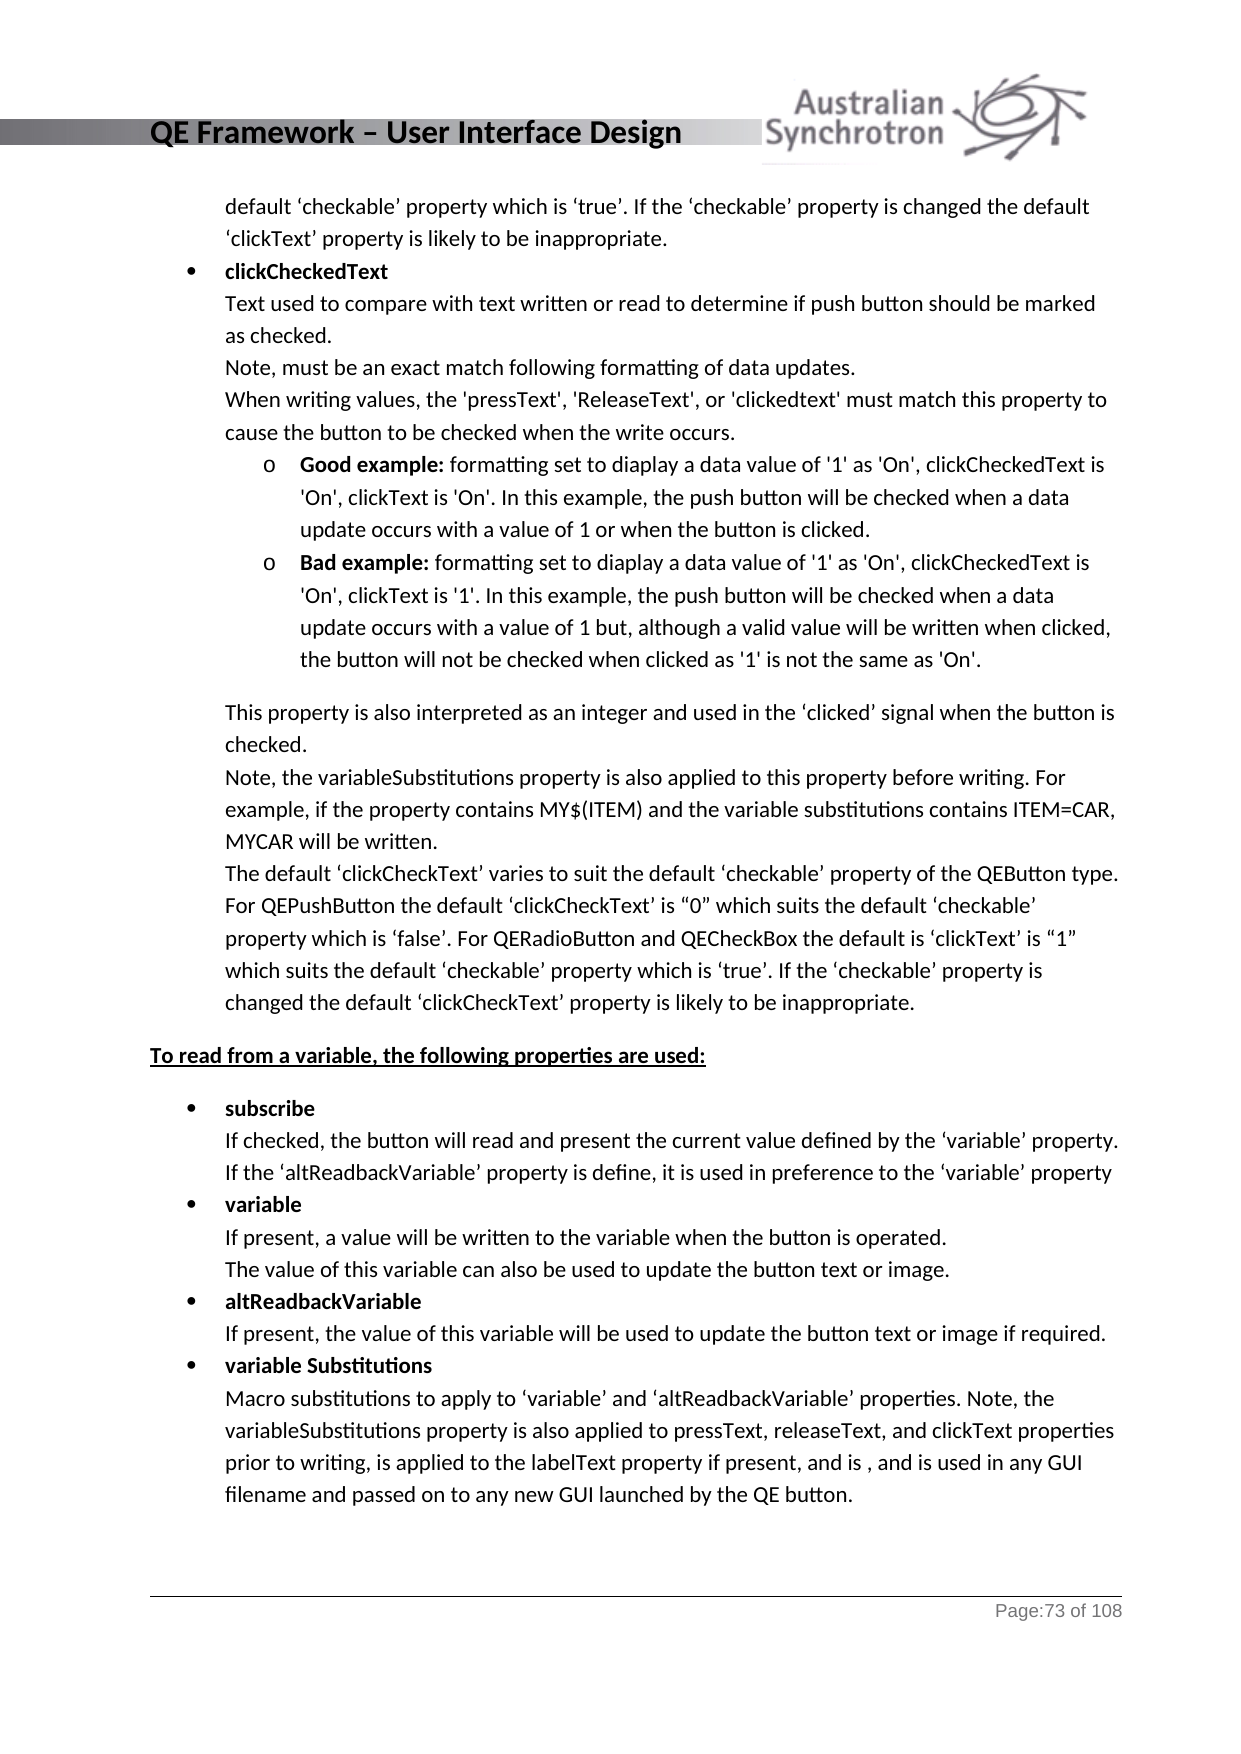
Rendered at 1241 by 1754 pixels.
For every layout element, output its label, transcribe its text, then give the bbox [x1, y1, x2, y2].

list variable If present, a value will be written to the variable when the button is operated. The value of this variable can also be used to update the button text or image. [187, 1191, 1122, 1283]
picture [0, 73, 1090, 165]
list Bad example: formatting set to diaplay a data value of '1' as 'On', clickCheckedText is 'On', clickText is '1'. In this example, the push button will be checked when a data update occurs with a value of 1 but, although a valid value will be written when clicked, the button will not be checked when clicked as '1' is not the same as 'On'. [262, 548, 1122, 673]
text To read from a variable, the following properties are used: [150, 1041, 1122, 1069]
list altReadbackVariable If present, the value of this variable will be used to update the button text or image if required. [187, 1287, 1122, 1347]
list subscribe If checked, the button will read and present the current value defined by the ‘variable’ property. If the ‘altReadbackVariable’ property is define, it is used in preference to the ‘variable’ property [187, 1094, 1122, 1186]
text This property is also interpreted as an integer and used in the ‘clicked’ signal when the button is checked. Note, the variableSubstitutions property is also applied to this property before writing. For example, if the property contains MY$(ITEM) and the variable substitutions contains ITEM=CAR, MYCAR will be written. The default ‘clickCheckText’ varies to suit the default ‘checkable’ property of the QEButton type. For QEPushButton the default ‘clickCheckText’ is “0” which suits the default ‘checkable’ property which is ‘false’. For QERadioButton and QECheckBox the default is ‘clickText’ is “1” which suits the default ‘checkable’ property which is ‘true’. If the ‘checkable’ property is changed the default ‘clickCheckText’ property is likely to be inappropriate. [225, 698, 1122, 1016]
list Good example: formatting set to diaplay a data value of '1' as 'On', clickCheckedText is 'On', clickText is 'On'. In this example, the push button will be checked when a data update occurs with a value of 1 or when the button is clicked. [262, 450, 1122, 543]
list variable Substitutions Macro substitutions to apply to ‘variable’ and ‘altReadbackVariable’ properties. Note, the variableSubstitutions property is also applied to pressText, releaseText, and clickText properties prior to writing, is applied to the labelText property if present, and is , and is used in any GUI filename and passed on to any new GUI launched by the QE button. [187, 1352, 1122, 1508]
picture [155, 125, 168, 140]
list clickCheckedText Text used to compare with text written or read to determine if push button should be marked as checked. Note, must be an exact match following formatting of data updates. When writing values, the 'pressText', 'ReleaseText', or 'clickedtext' must match this property to cause the button to be checked when the write occurs. [187, 257, 1122, 446]
